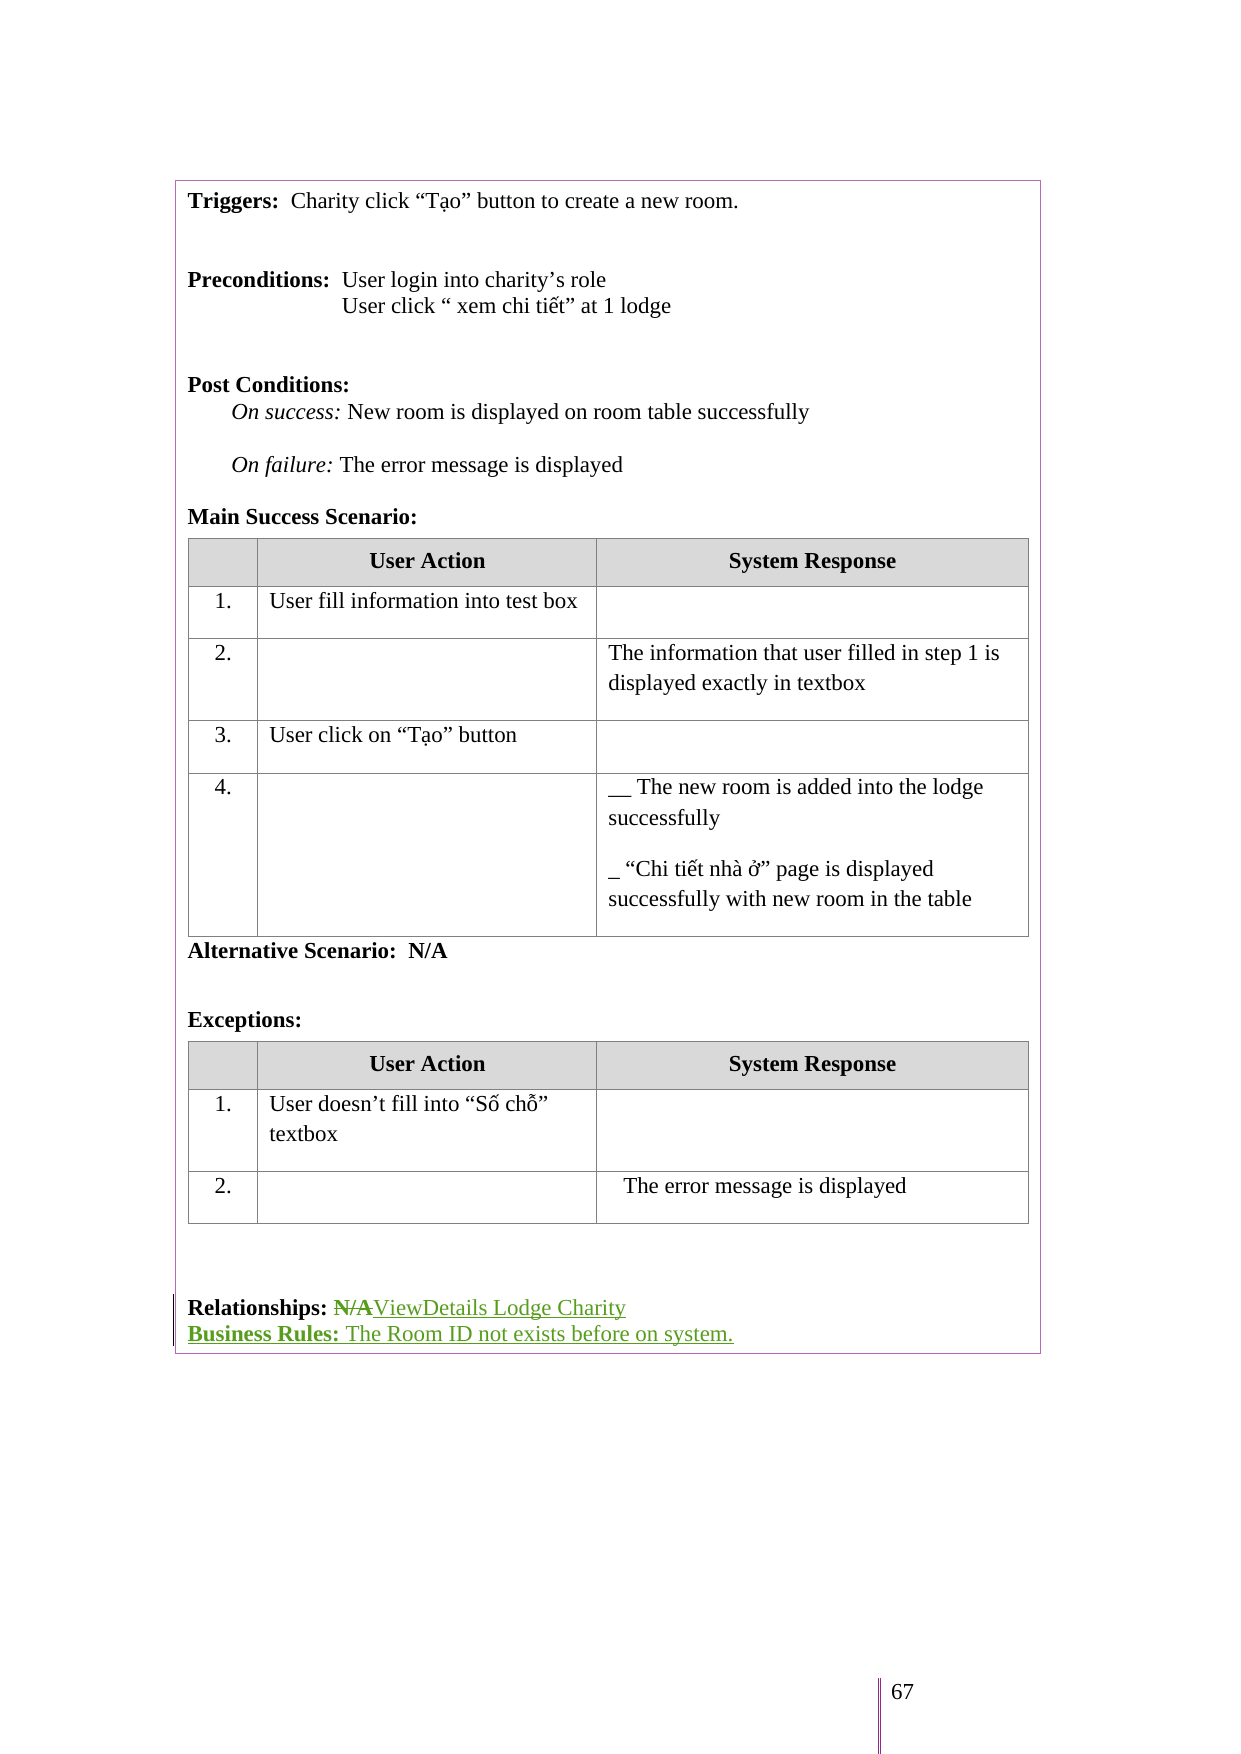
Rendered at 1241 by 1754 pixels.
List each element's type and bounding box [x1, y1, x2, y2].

table_cell [176, 181, 1040, 1352]
